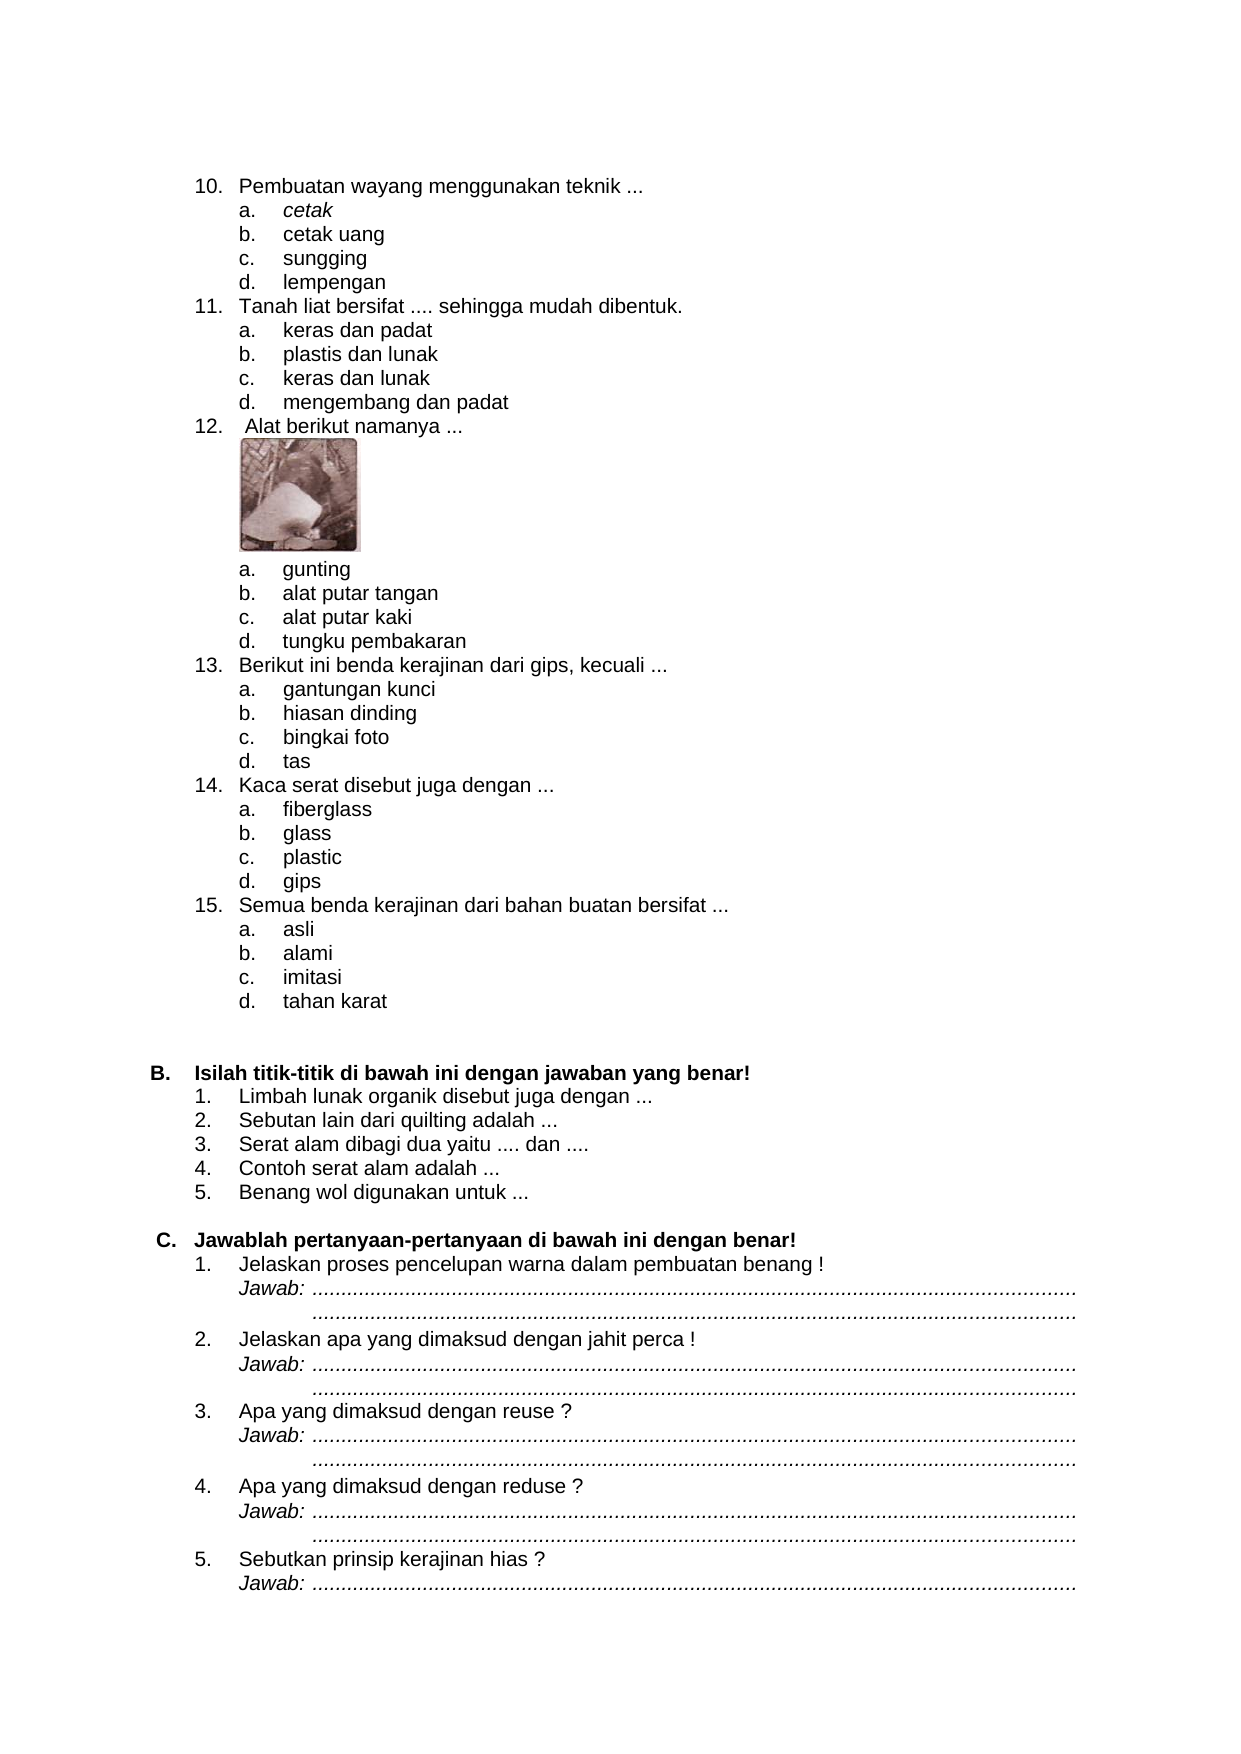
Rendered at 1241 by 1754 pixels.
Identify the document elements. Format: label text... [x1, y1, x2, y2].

text 5. Sebutkan prinsip kerajinan hias ? [194, 1547, 1090, 1571]
text 13. Berikut ini benda kerajinan dari gips, kecuali ... [194, 653, 1090, 677]
text 14. Kaca serat disebut juga dengan ... [194, 773, 1090, 797]
list Sebutan lain dari quilting adalah ... [194, 1108, 1090, 1132]
text c. sungging [239, 246, 1090, 270]
text Jawab: [194, 1351, 1090, 1375]
list Benang wol digunakan untuk ... [194, 1180, 1090, 1204]
picture [239, 438, 361, 552]
text 4. Apa yang dimaksud dengan reduse ? [194, 1474, 1090, 1498]
text c. imitasi [194, 964, 1090, 988]
text d. lempengan [239, 270, 1090, 294]
text C. Jawablah pertanyaan-pertanyaan di bawah ini dengan benar! [150, 1228, 1090, 1252]
text B. Isilah titik-titik di bawah ini dengan jawaban yang benar! [150, 1060, 1090, 1084]
text d. gips [194, 869, 1090, 893]
list alat putar kaki [239, 605, 1090, 629]
text 2. Jelaskan apa yang dimaksud dengan jahit perca ! [194, 1326, 1090, 1350]
text a. asli [194, 917, 1090, 941]
text b. plastis dan lunak [239, 342, 1090, 366]
text a. fiberglass [194, 797, 1090, 821]
list tungku pembakaran [239, 629, 1090, 653]
text d. tahan karat [194, 988, 1090, 1012]
text 1. Jelaskan proses pencelupan warna dalam pembuatan benang ! [194, 1252, 1090, 1276]
text Jawab: [194, 1423, 1090, 1447]
text b. hiasan dinding [239, 701, 1090, 725]
text c. keras dan lunak [239, 366, 1090, 389]
text d. mengembang dan padat [239, 389, 1090, 413]
list Serat alam dibagi dua yaitu .... dan .... [194, 1132, 1090, 1156]
text 15. Semua benda kerajinan dari bahan buatan bersifat ... [194, 893, 1090, 917]
text a. gantungan kunci [239, 677, 1090, 701]
text 10. Pembuatan wayang menggunakan teknik ... [194, 174, 1090, 198]
text Jawab: [194, 1276, 1090, 1300]
text b. glass [194, 821, 1090, 845]
list alat putar tangan [239, 581, 1090, 605]
text a. cetak [239, 198, 1090, 222]
text 12. Alat berikut namanya ... [194, 413, 1090, 437]
list gunting [239, 557, 1090, 581]
text c. plastic [194, 845, 1090, 869]
text 11. Tanah liat bersifat .... sehingga mudah dibentuk. [194, 294, 1090, 318]
list Limbah lunak organik disebut juga dengan ... [194, 1084, 1090, 1108]
text Jawab: [194, 1571, 1090, 1594]
list Contoh serat alam adalah ... [194, 1156, 1090, 1180]
text d. tas [239, 749, 1090, 773]
text a. keras dan padat [239, 318, 1090, 342]
text Jawab: [194, 1499, 1090, 1523]
text b. alami [194, 941, 1090, 964]
text b. cetak uang [239, 222, 1090, 246]
text 3. Apa yang dimaksud dengan reuse ? [194, 1399, 1090, 1423]
text c. bingkai foto [239, 725, 1090, 749]
